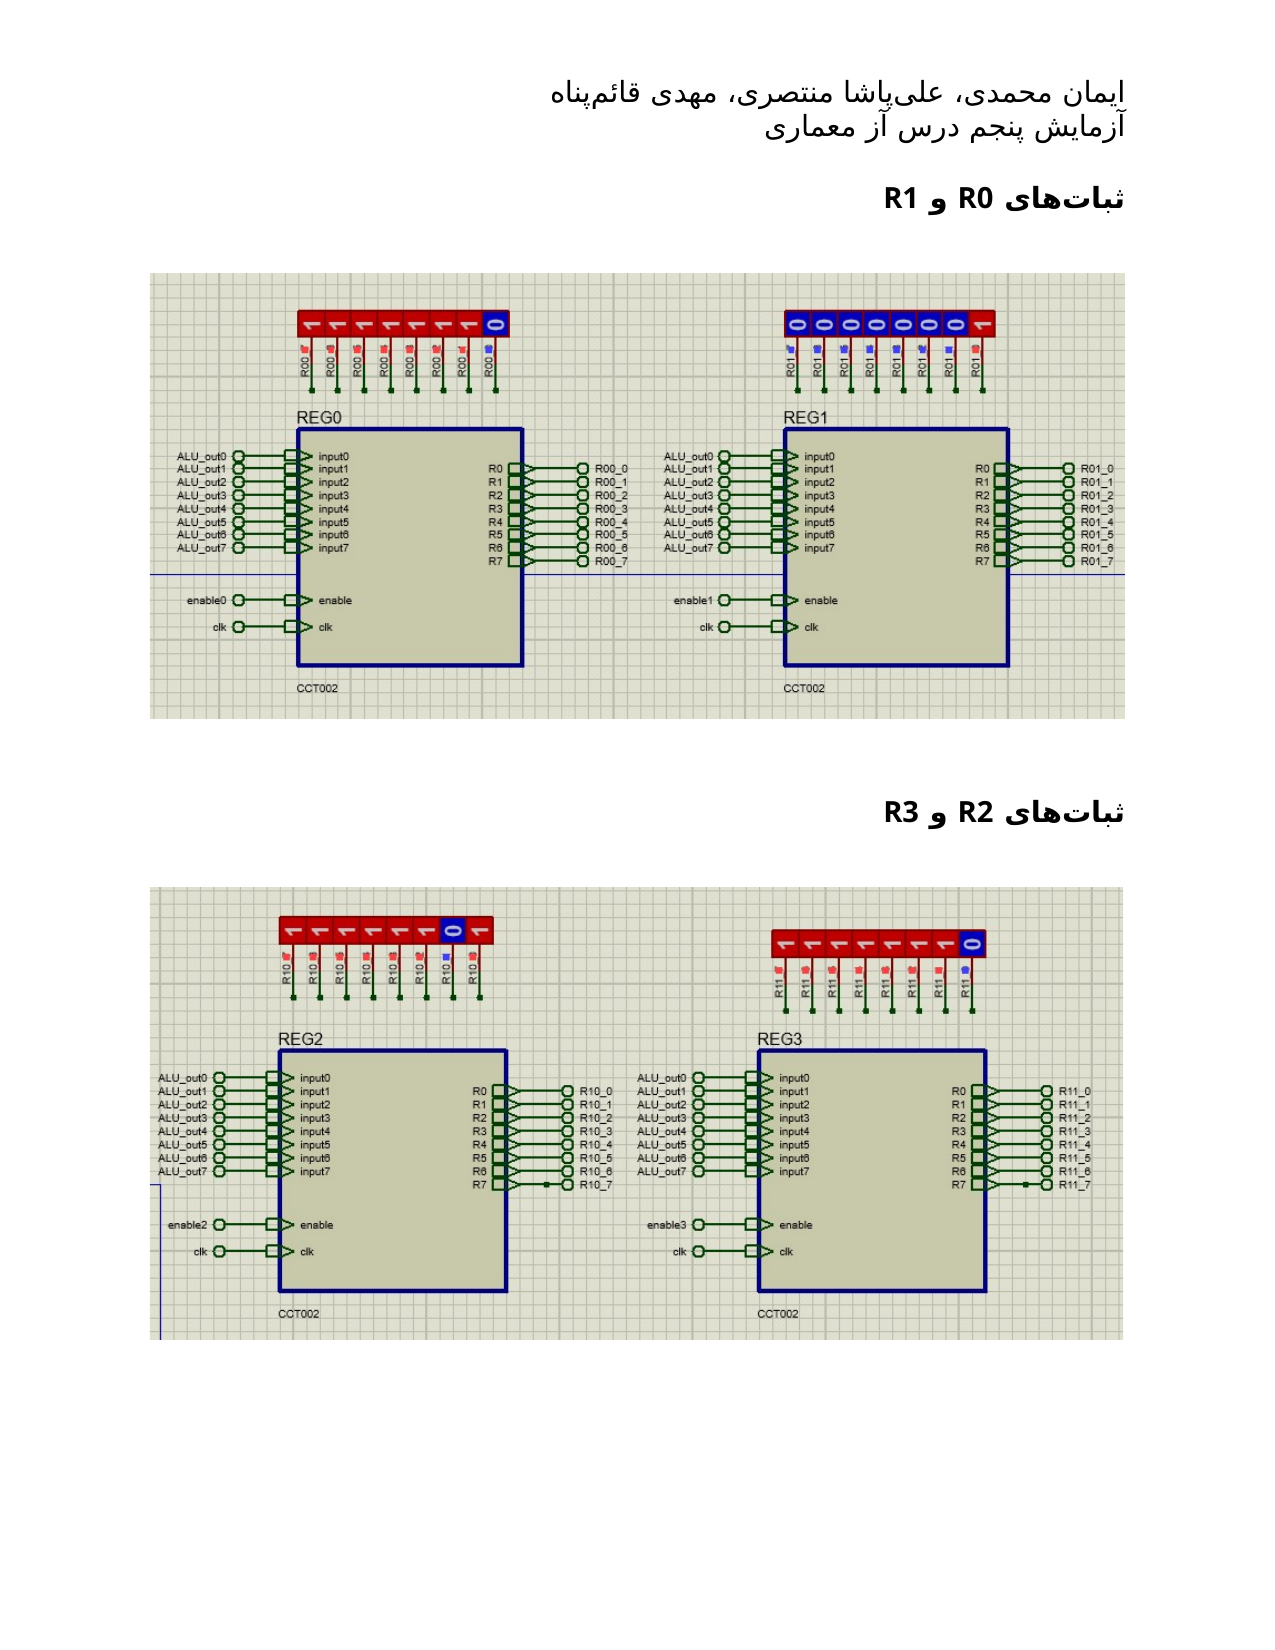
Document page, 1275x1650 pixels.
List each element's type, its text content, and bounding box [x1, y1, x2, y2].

subtitle ثبات‌های R0 و R1 [150, 177, 1125, 217]
subtitle ثبات‌های R2 و R3 [150, 791, 1125, 831]
picture [149, 273, 1125, 719]
picture [149, 887, 1124, 1340]
